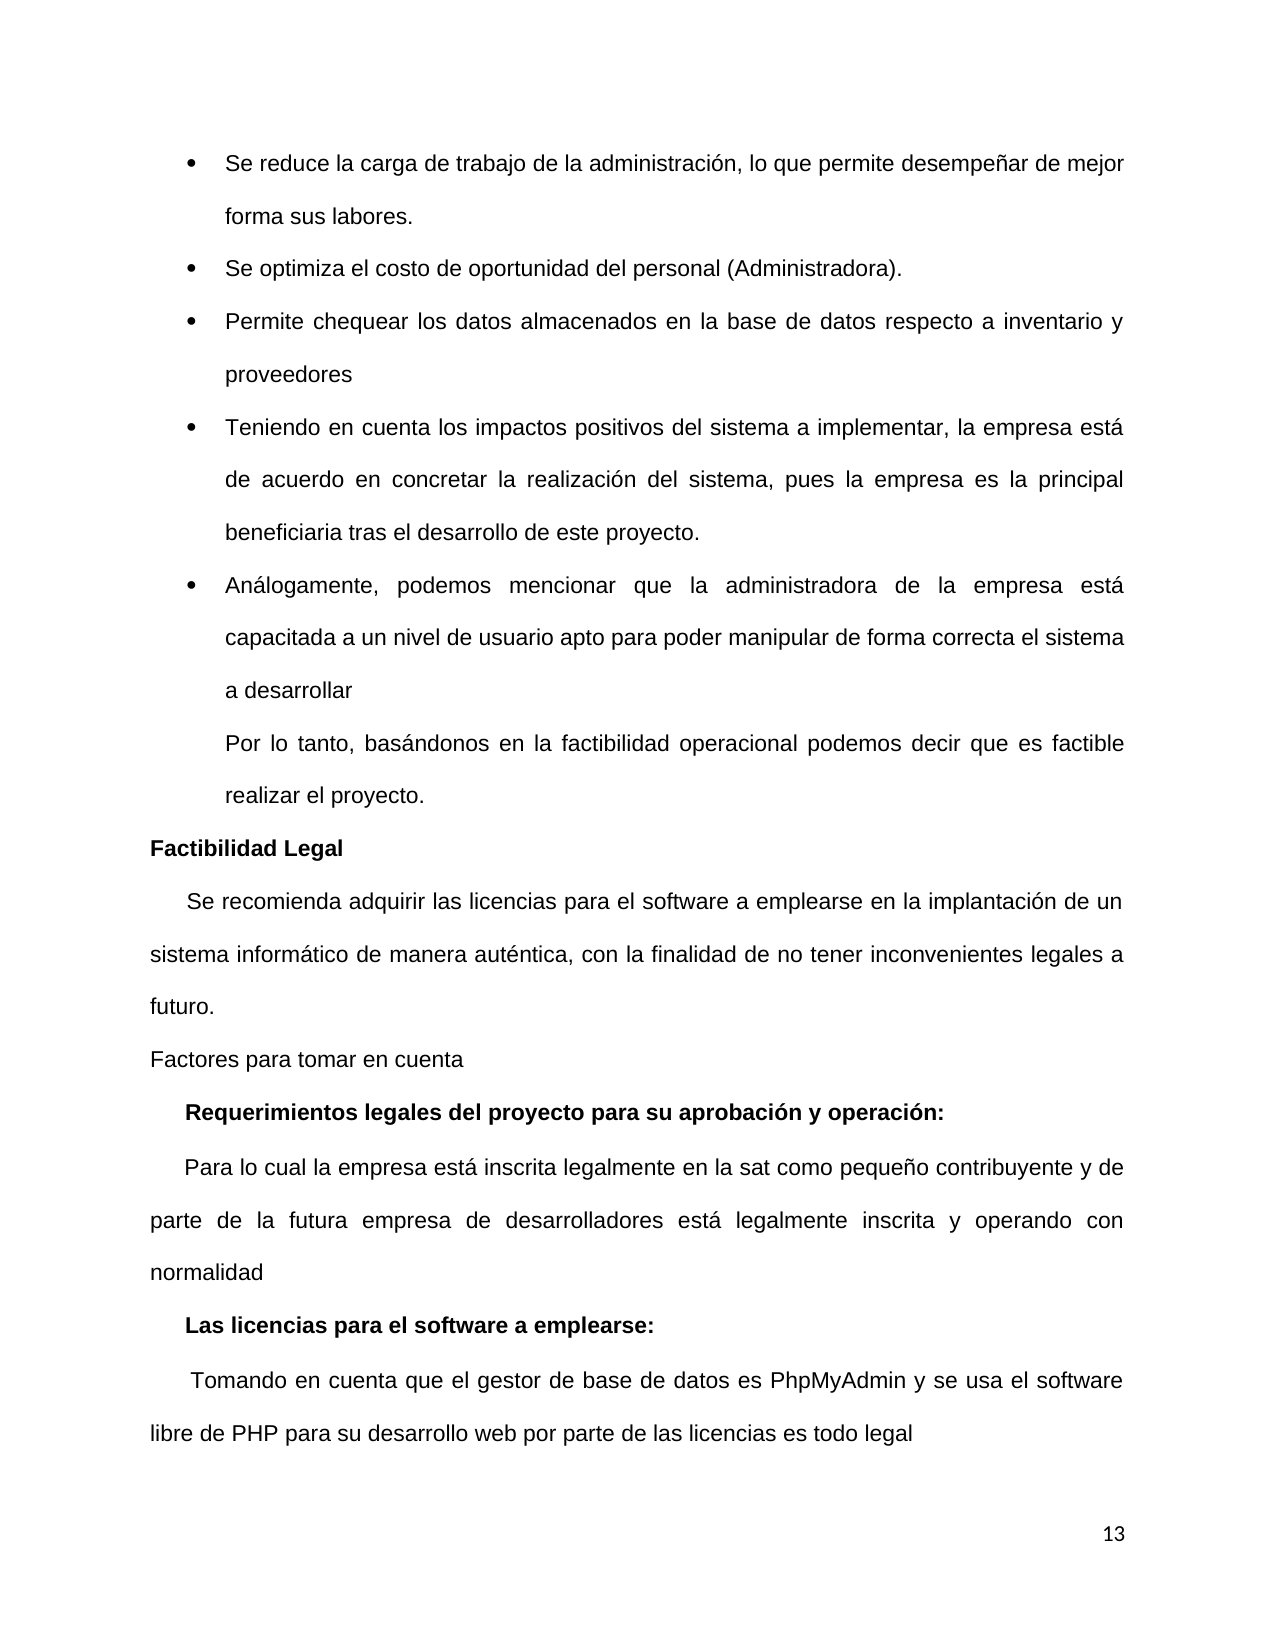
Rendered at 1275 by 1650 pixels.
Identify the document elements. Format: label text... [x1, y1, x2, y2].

list Se reduce la carga de trabajo de la administración, lo que permite desempeñar de mejor forma sus labores. [187, 150, 1125, 229]
text Tomando en cuenta que el gestor de base de datos es PhpMyAdmin y se usa el software libre de PHP para su desarrollo web por parte de las licencias es todo legal [150, 1367, 1125, 1446]
text Para lo cual la empresa está inscrita legalmente en la sat como pequeño contribuyente y de parte de la futura empresa de desarrolladores está legalmente inscrita y operando con normalidad [150, 1154, 1125, 1286]
subtitle Las licencias para el software a emplearse: [150, 1312, 1125, 1338]
text Se recomienda adquirir las licencias para el software a emplearse en la implantación de un sistema informático de manera auténtica, con la finalidad de no tener inconvenientes legales a futuro. [150, 888, 1125, 1020]
text Factores para tomar en cuenta [150, 1046, 1125, 1072]
subtitle Requerimientos legales del proyecto para su aprobación y operación: [150, 1099, 1125, 1125]
list Análogamente, podemos mencionar que la administradora de la empresa está capacitada a un nivel de usuario apto para poder manipular de forma correcta el sistema a desarrollar [187, 572, 1125, 703]
list Teniendo en cuenta los impactos positivos del sistema a implementar, la empresa está de acuerdo en concretar la realización del sistema, pues la empresa es la principal beneficiaria tras el desarrollo de este proyecto. [187, 413, 1125, 545]
list Permite chequear los datos almacenados en la base de datos respecto a inventario y proveedores [187, 308, 1125, 387]
list Se optimiza el costo de oportunidad del personal (Administradora). [187, 255, 1125, 282]
list Por lo tanto, basándonos en la factibilidad operacional podemos decir que es factible realizar el proyecto. [225, 730, 1125, 809]
subtitle Factibilidad Legal [150, 835, 1125, 862]
